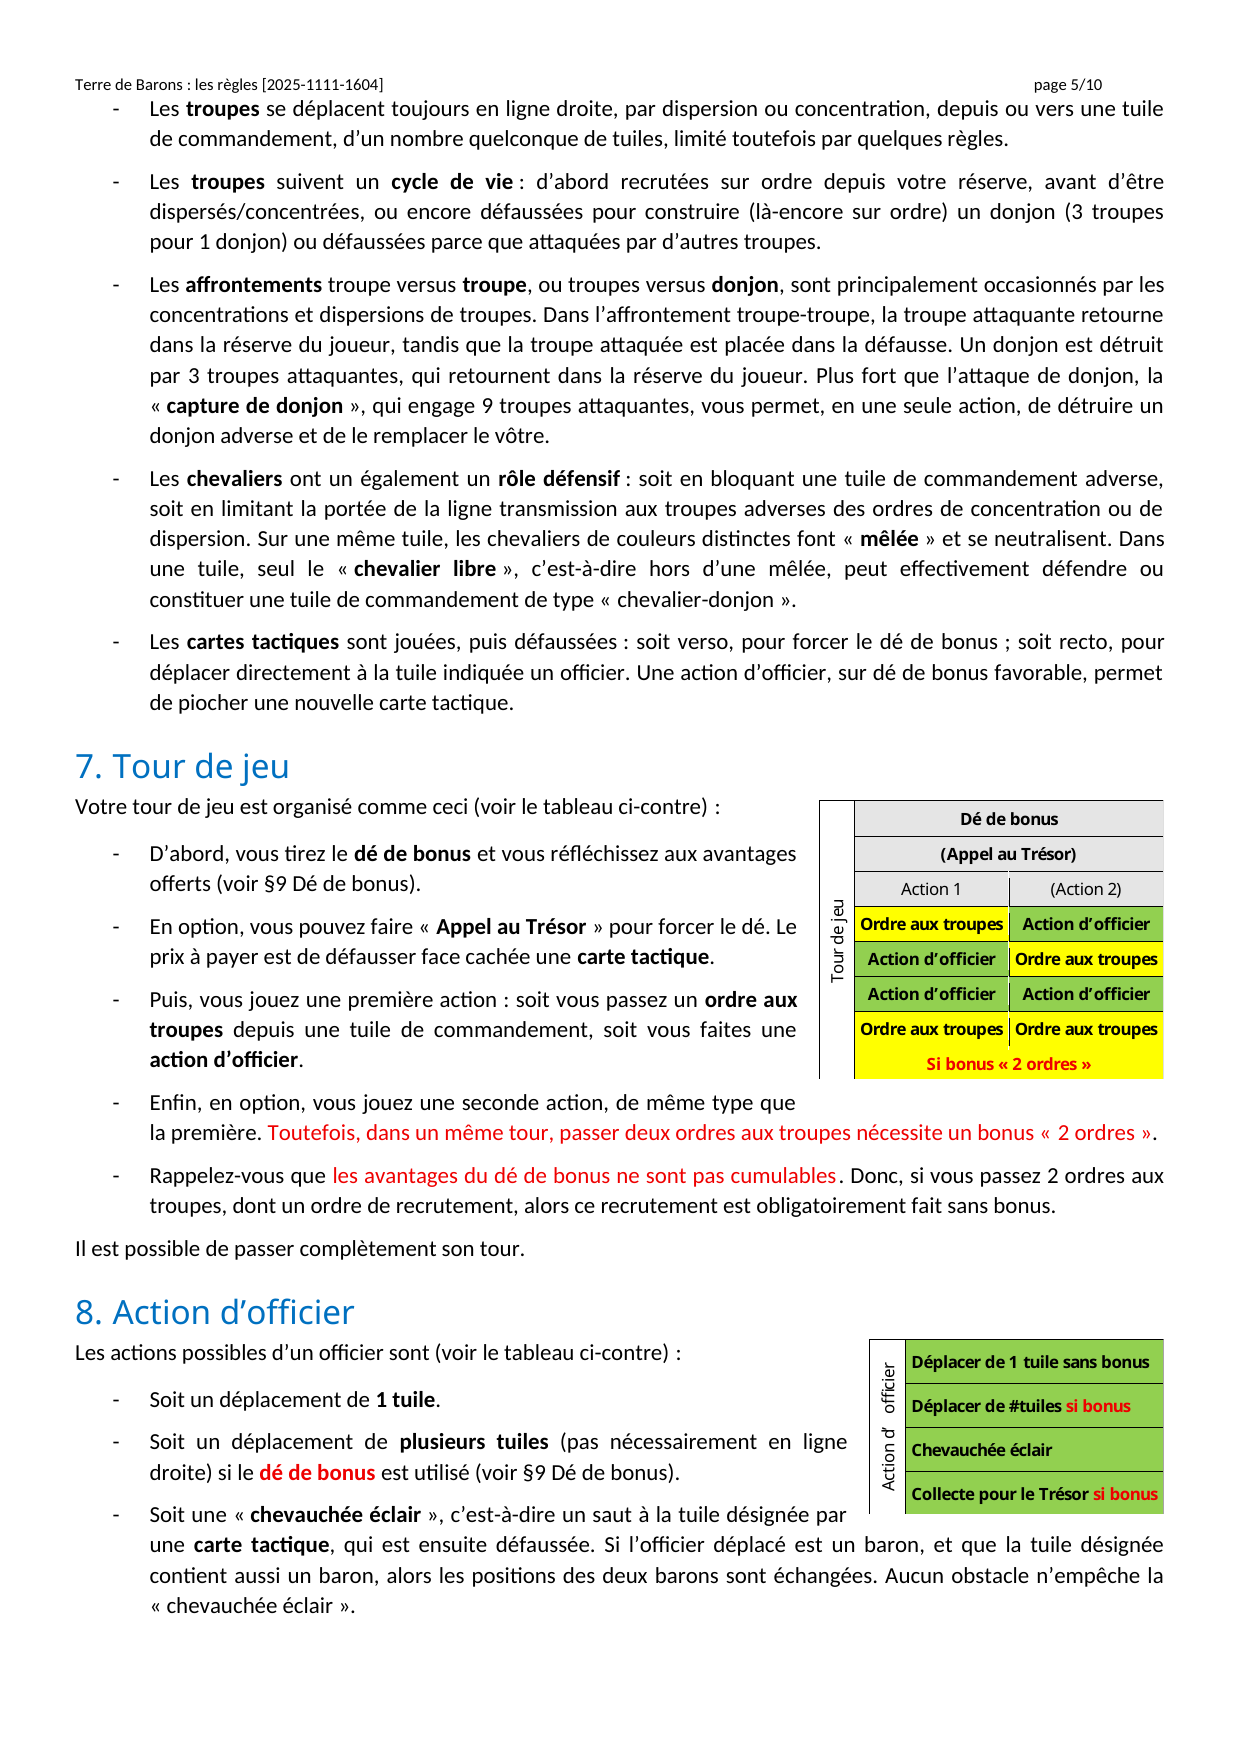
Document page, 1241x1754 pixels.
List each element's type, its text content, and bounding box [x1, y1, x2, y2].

list Soit une « chevauchée éclair », c’est-à-dire un saut à la tuile désignée par une carte tactique, qui est ensuite défaussée. Si l’officier déplacé est un baron, et que la tuile désignée contient aussi un baron, alors les positions des deux barons sont échangées. Aucun obstacle n’empêche la « chevauchée éclair ». [112, 1500, 1165, 1619]
list Soit un déplacement de 1 tuile. [112, 1385, 869, 1413]
list Les cartes tactiques sont jouées, puis défaussées : soit verso, pour forcer le dé de bonus ; soit recto, pour déplacer directement à la tuile indiquée un officier. Une action d’officier, sur dé de bonus favorable, permet de piocher une nouvelle carte tactique. [112, 627, 1165, 716]
list Les chevaliers ont un également un rôle défensif : soit en bloquant une tuile de commandement adverse, soit en limitant la portée de la ligne transmission aux troupes adverses des ordres de concentration ou de dispersion. Sur une même tuile, les chevaliers de couleurs distinctes font « mêlée » et se neutralisent. Dans une tuile, seul le « chevalier libre », c’est-à-dire hors d’une mêlée, peut effectivement défendre ou constituer une tuile de commandement de type « chevalier-donjon ». [112, 464, 1165, 613]
subtitle Action d’officier [75, 1289, 1165, 1334]
text Les actions possibles d’un officier sont (voir le tableau ci-contre) : [75, 1338, 1165, 1366]
list En option, vous pouvez faire « Appel au Trésor » pour forcer le dé. Le prix à payer est de défausser face cachée une carte tactique. [112, 912, 819, 970]
text Il est possible de passer complètement son tour. [75, 1234, 1165, 1262]
text Votre tour de jeu est organisé comme ceci (voir le tableau ci-contre) : [75, 792, 1165, 820]
list Les troupes suivent un cycle de vie : d’abord recrutées sur ordre depuis votre réserve, avant d’être dispersés/concentrées, ou encore défaussées pour construire (là-encore sur ordre) un donjon (3 troupes pour 1 donjon) ou défaussées parce que attaquées par d’autres troupes. [112, 167, 1165, 255]
list Enfin, en option, vous jouez une seconde action, de même type que la première. Toutefois, dans un même tour, passer deux ordres aux troupes nécessite un bonus « 2 ordres ». [112, 1088, 1165, 1146]
list Puis, vous jouez une première action : soit vous passez un ordre aux troupes depuis une tuile de commandement, soit vous faites une action d’officier. [112, 985, 819, 1073]
list D’abord, vous tirez le dé de bonus et vous réfléchissez aux avantages offerts (voir §9 Dé de bonus). [112, 839, 819, 897]
list Rappelez-vous que les avantages du dé de bonus ne sont pas cumulables. Donc, si vous passez 2 ordres aux troupes, dont un ordre de recrutement, alors ce recrutement est obligatoirement fait sans bonus. [112, 1161, 1165, 1219]
list Les affrontements troupe versus troupe, ou troupes versus donjon, sont principalement occasionnés par les concentrations et dispersions de troupes. Dans l’affrontement troupe-troupe, la troupe attaquante retourne dans la réserve du joueur, tandis que la troupe attaquée est placée dans la défausse. Un donjon est détruit par 3 troupes attaquantes, qui retournent dans la réserve du joueur. Plus fort que l’attaque de donjon, la « capture de donjon », qui engage 9 troupes attaquantes, vous permet, en une seule action, de détruire un donjon adverse et de le remplacer le vôtre. [112, 270, 1165, 449]
list Soit un déplacement de plusieurs tuiles (pas nécessairement en ligne droite) si le dé de bonus est utilisé (voir §9 Dé de bonus). [112, 1427, 869, 1486]
list Les troupes se déplacent toujours en ligne droite, par dispersion ou concentration, depuis ou vers une tuile de commandement, d’un nombre quelconque de tuiles, limité toutefois par quelques règles. [112, 94, 1165, 152]
subtitle Tour de jeu [75, 743, 1165, 788]
